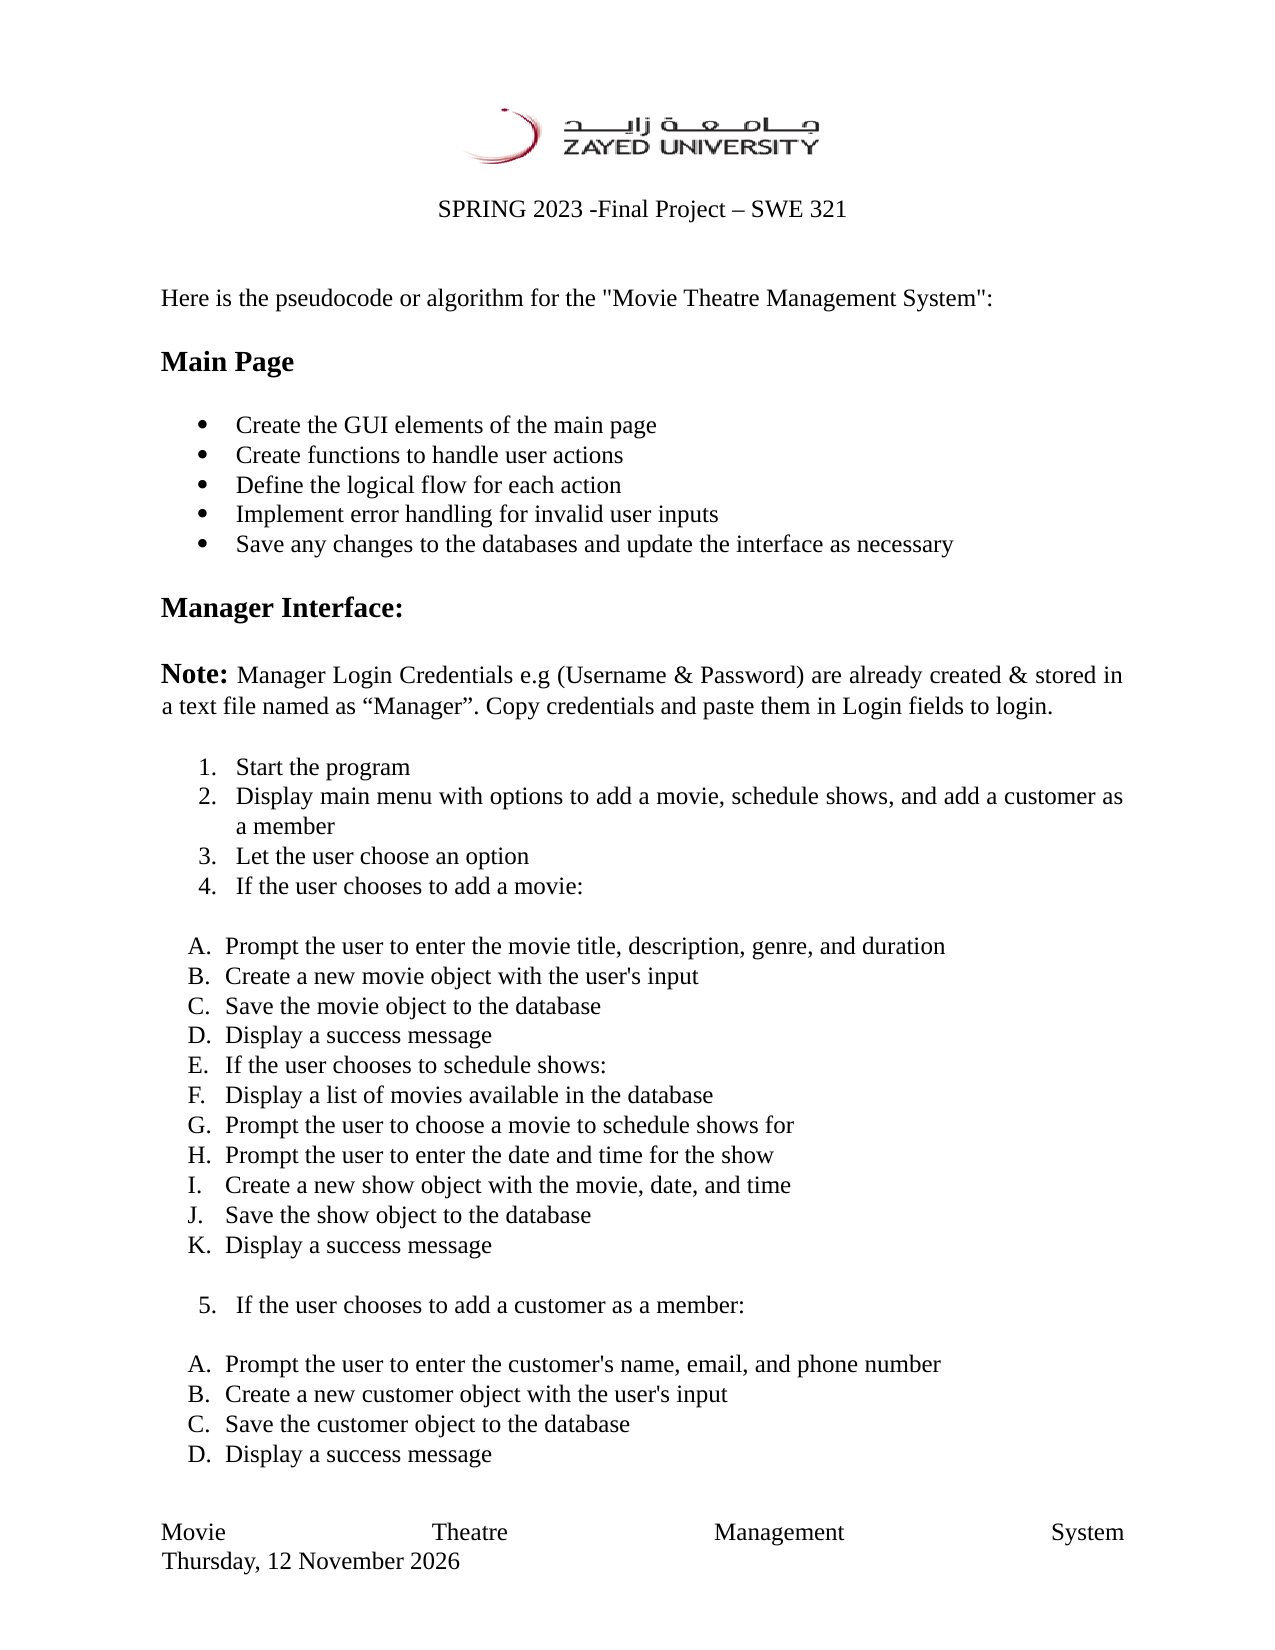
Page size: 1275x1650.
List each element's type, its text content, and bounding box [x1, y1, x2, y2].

list Prompt the user to enter the movie title, description, genre, and duration [187, 931, 1124, 960]
list If the user chooses to add a customer as a member: [198, 1290, 1124, 1318]
picture [462, 75, 823, 194]
list Display a success message [187, 1439, 1124, 1468]
list Let the user choose an option [198, 841, 1124, 870]
list Implement error handling for invalid user inputs [198, 499, 1124, 528]
list If the user chooses to add a movie: [198, 871, 1124, 900]
text Here is the pseudocode or algorithm for the "Movie Theatre Management System": [161, 283, 1124, 312]
list Prompt the user to choose a movie to schedule shows for [187, 1110, 1124, 1139]
list Create a new show object with the movie, date, and time [187, 1170, 1124, 1199]
text Note: Manager Login Credentials e.g (Username & Password) are already created & stored in a text file named as “Manager”. Copy credentials and paste them in Login fields to login. [161, 656, 1124, 719]
list Save the movie object to the database [187, 991, 1124, 1019]
list Create a new movie object with the user's input [187, 961, 1124, 989]
list Save any changes to the databases and update the interface as necessary [198, 529, 1124, 558]
list Define the logical flow for each action [198, 470, 1124, 498]
list Display a success message [187, 1230, 1124, 1259]
list Display a list of movies available in the database [187, 1080, 1124, 1109]
list Display main menu with options to add a movie, schedule shows, and add a customer as a member [198, 781, 1124, 840]
list Prompt the user to enter the customer's name, email, and phone number [187, 1349, 1124, 1378]
list Create a new customer object with the user's input [187, 1379, 1124, 1408]
text Manager Interface: [161, 590, 1124, 624]
list Prompt the user to enter the date and time for the show [187, 1140, 1124, 1169]
list Create functions to handle user actions [198, 440, 1124, 468]
list Start the program [198, 752, 1124, 780]
list Save the customer object to the database [187, 1409, 1124, 1438]
list Create the GUI elements of the main page [198, 410, 1124, 439]
text Main Page [161, 344, 1124, 378]
list Save the show object to the database [187, 1200, 1124, 1229]
list If the user chooses to schedule shows: [187, 1051, 1124, 1079]
list Display a success message [187, 1021, 1124, 1049]
